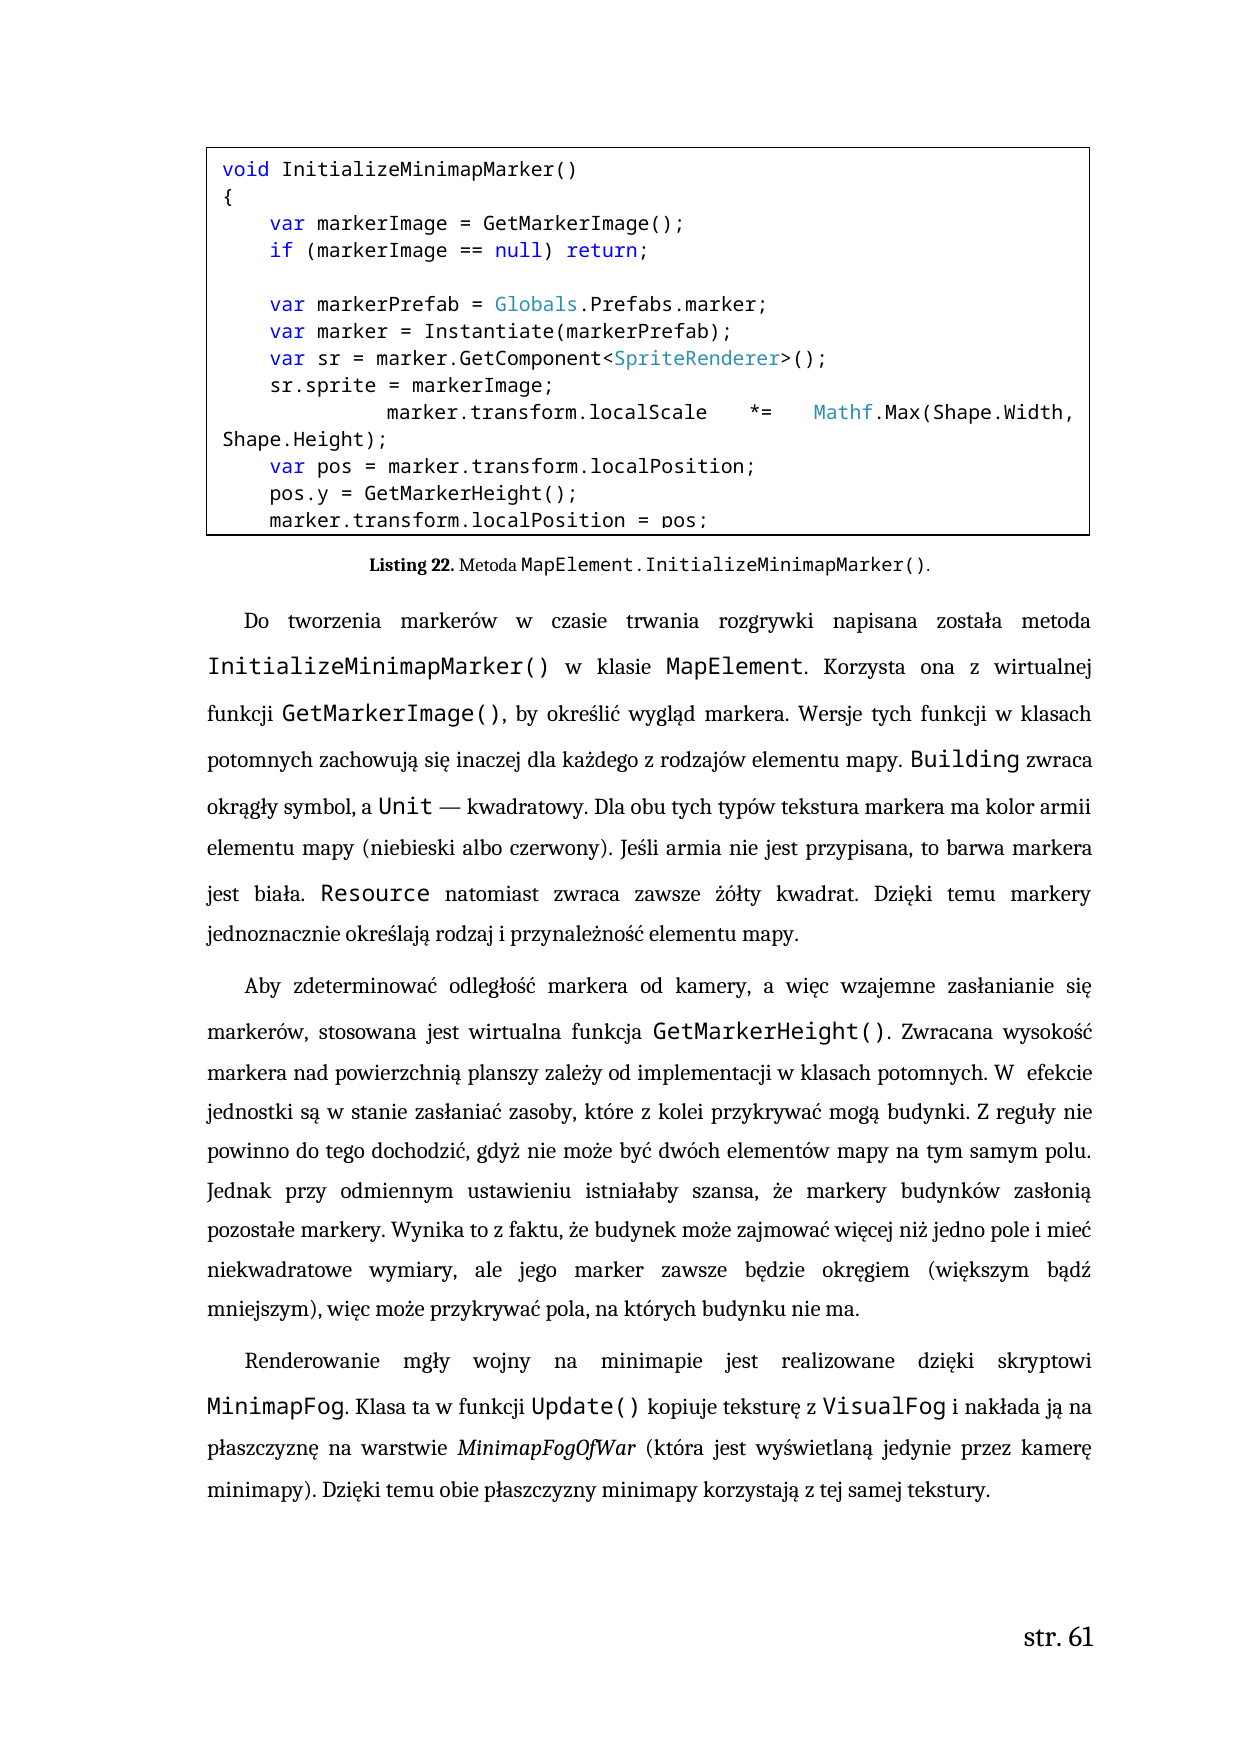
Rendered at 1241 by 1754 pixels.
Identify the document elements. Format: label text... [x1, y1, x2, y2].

text Listing 22. Metoda MapElement.InitializeMinimapMarker(). [207, 551, 1092, 576]
text Renderowanie mgły wojny na minimapie jest realizowane dzięki skryptowi MinimapFog. Klasa ta w funkcji Update() kopiuje teksturę z VisualFog i nakłada ją na płaszczyznę na warstwie MinimapFogOfWar (która jest wyświetlaną jedynie przez kamerę minimapy). Dzięki temu obie płaszczyzny minimapy korzystają z tej samej tekstury. [207, 1348, 1092, 1504]
text Aby zdeterminować odległość markera od kamery, a więc wzajemne zasłanianie się markerów, stosowana jest wirtualna funkcja GetMarkerHeight(). Zwracana wysokość markera nad powierzchnią planszy zależy od implementacji w klasach potomnych. W efekcie jednostki są w stanie zasłaniać zasoby, które z kolei przykrywać mogą budynki. Z reguły nie powinno do tego dochodzić, gdyż nie może być dwóch elementów mapy na tym samym polu. Jednak przy odmiennym ustawieniu istniałaby szansa, że markery budynków zasłonią pozostałe markery. Wynika to z faktu, że budynek może zajmować więcej niż jedno pole i mieć niekwadratowe wymiary, ale jego marker zawsze będzie okręgiem (większym bądź mniejszym), więc może przykrywać pola, na których budynku nie ma. [207, 973, 1092, 1323]
text Do tworzenia markerów w czasie trwania rozgrywki napisana została metoda InitializeMinimapMarker() w klasie MapElement. Korzysta ona z wirtualnej funkcji GetMarkerImage(), by określić wygląd markera. Wersje tych funkcji w klasach potomnych zachowują się inaczej dla każdego z rodzajów elementu mapy. Building zwraca okrągły symbol, a Unit — kwadratowy. Dla obu tych typów tekstura markera ma kolor armii elementu mapy (niebieski albo czerwony). Jeśli armia nie jest przypisana, to barwa markera jest biała. Resource natomiast zwraca zawsze żółty kwadrat. Dzięki temu markery jednoznacznie określają rodzaj i przynależność elementu mapy. [207, 608, 1092, 947]
